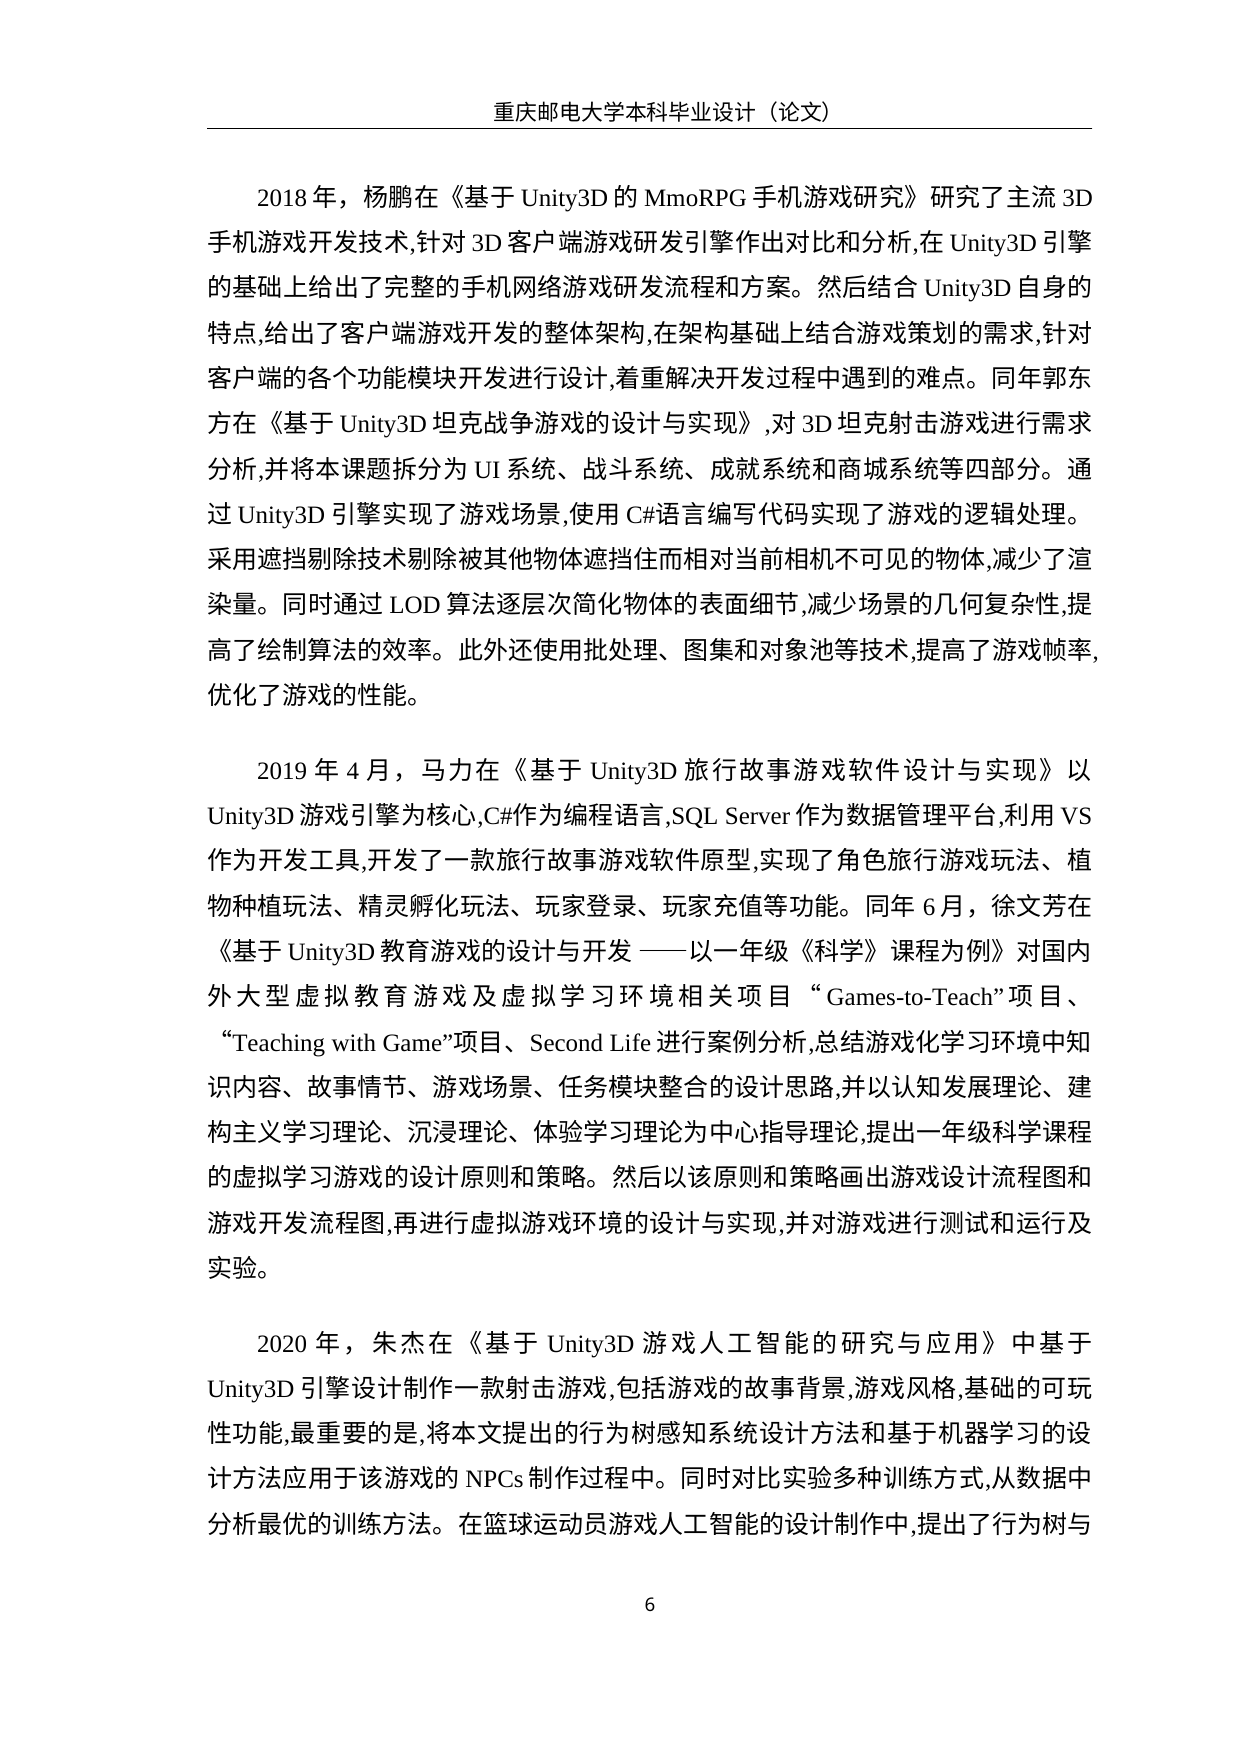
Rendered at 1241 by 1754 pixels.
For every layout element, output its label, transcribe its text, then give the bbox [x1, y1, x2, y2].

text 2018年，杨鹏在《基于Unity3D的MmoRPG手机游戏研究》研究了主流3D手机游戏开发技术,针对3D客户端游戏研发引擎作出对比和分析,在Unity3D引擎的基础上给出了完整的手机网络游戏研发流程和方案。然后结合Unity3D自身的特点,给出了客户端游戏开发的整体架构,在架构基础上结合游戏策划的需求,针对客户端的各个功能模块开发进行设计,着重解决开发过程中遇到的难点。同年郭东方在《基于Unity3D坦克战争游戏的设计与实现》,对3D坦克射击游戏进行需求分析,并将本课题拆分为UI系统、战斗系统、成就系统和商城系统等四部分。通过Unity3D引擎实现了游戏场景,使用C#语言编写代码实现了游戏的逻辑处理。采用遮挡剔除技术剔除被其他物体遮挡住而相对当前相机不可见的物体,减少了渲染量。同时通过LOD算法逐层次简化物体的表面细节,减少场景的几何复杂性,提高了绘制算法的效率。此外还使用批处理、图集和对象池等技术,提高了游戏帧率,优化了游戏的性能。 [207, 177, 1092, 712]
text 2019年4月，马力在《基于Unity3D旅行故事游戏软件设计与实现》以Unity3D游戏引擎为核心,C#作为编程语言,SQL Server作为数据管理平台,利用VS作为开发工具,开发了一款旅行故事游戏软件原型,实现了角色旅行游戏玩法、植物种植玩法、精灵孵化玩法、玩家登录、玩家充值等功能。同年6月，徐文芳在《基于Unity3D教育游戏的设计与开发 ——以一年级《科学》课程为例》对国内外大型虚拟教育游戏及虚拟学习环境相关项目“Games-to-Teach”项目、“Teaching with Game”项目、Second Life进行案例分析,总结游戏化学习环境中知识内容、故事情节、游戏场景、任务模块整合的设计思路,并以认知发展理论、建构主义学习理论、沉浸理论、体验学习理论为中心指导理论,提出一年级科学课程的虚拟学习游戏的设计原则和策略。然后以该原则和策略画出游戏设计流程图和游戏开发流程图,再进行虚拟游戏环境的设计与实现,并对游戏进行测试和运行及实验。 [207, 750, 1092, 1285]
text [207, 1323, 1092, 1541]
